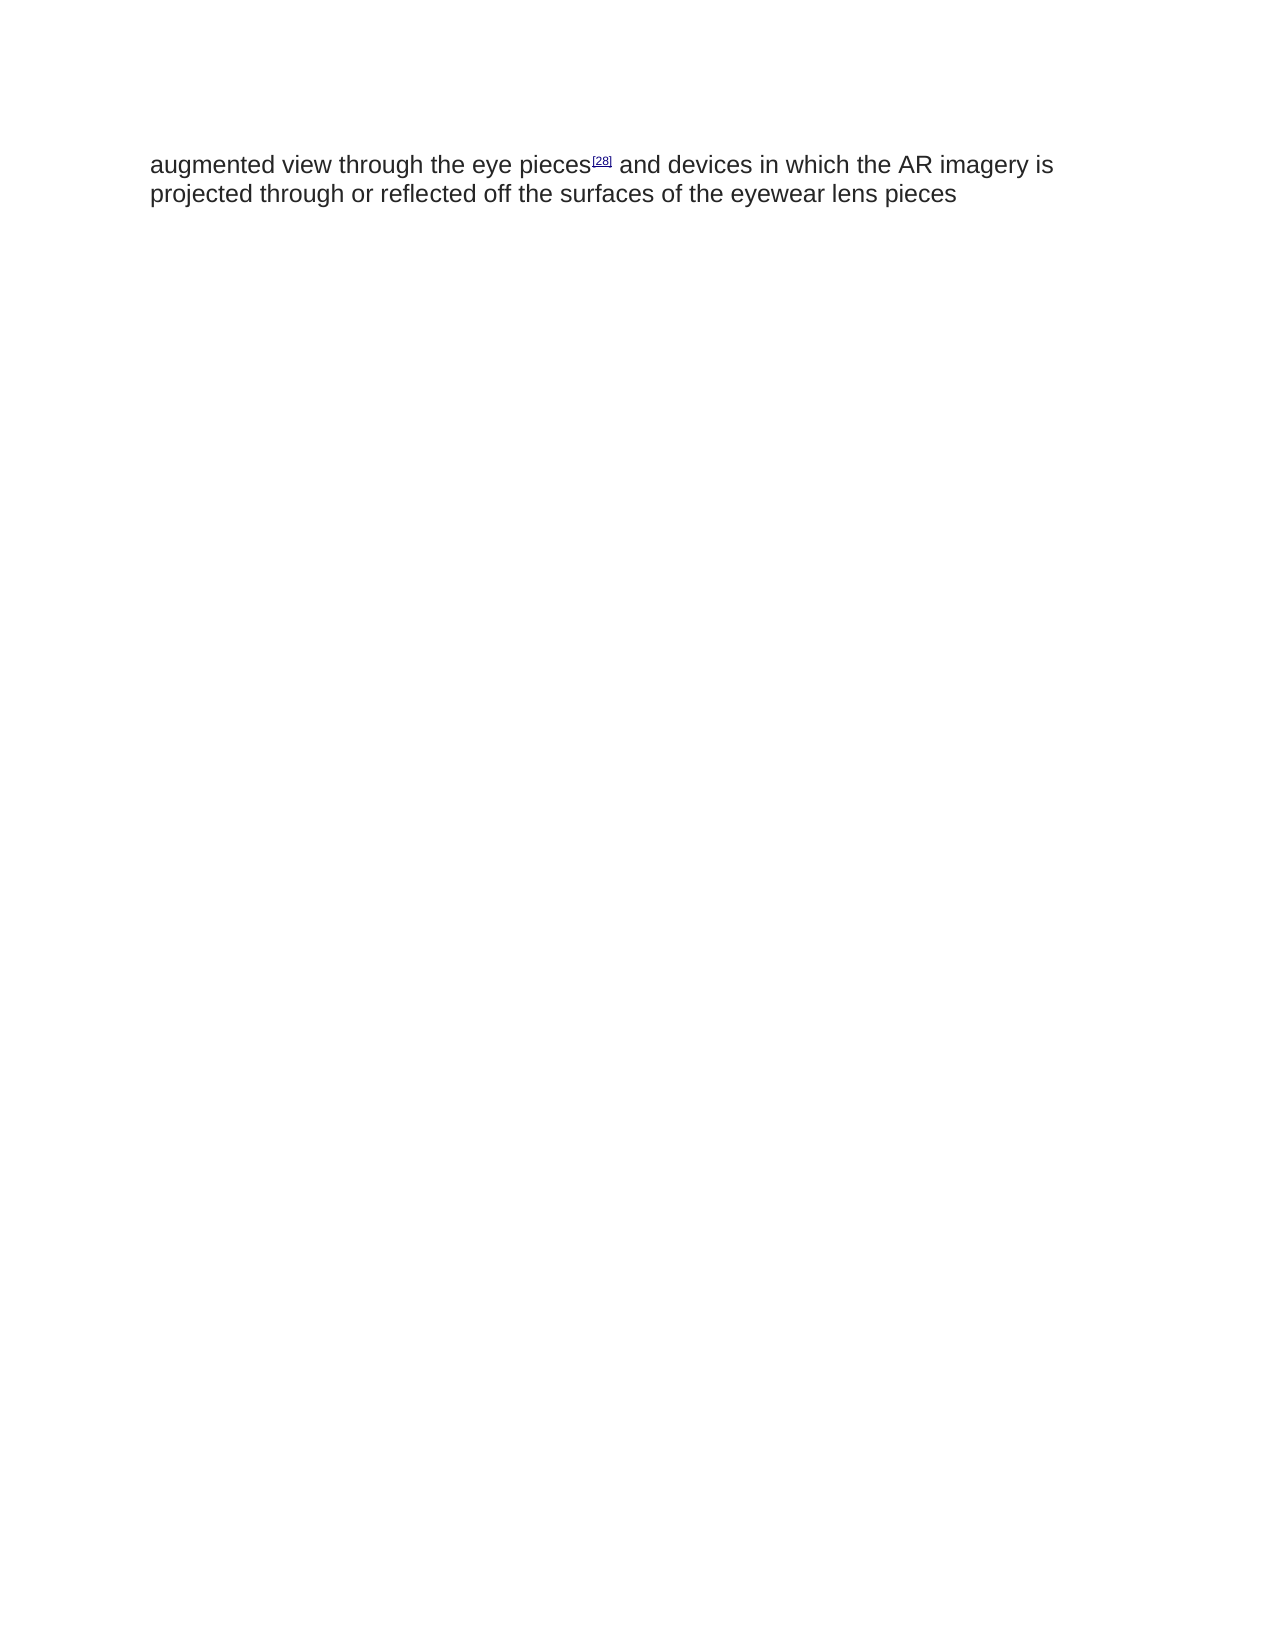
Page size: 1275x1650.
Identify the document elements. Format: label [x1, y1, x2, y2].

text [150, 150, 1125, 207]
